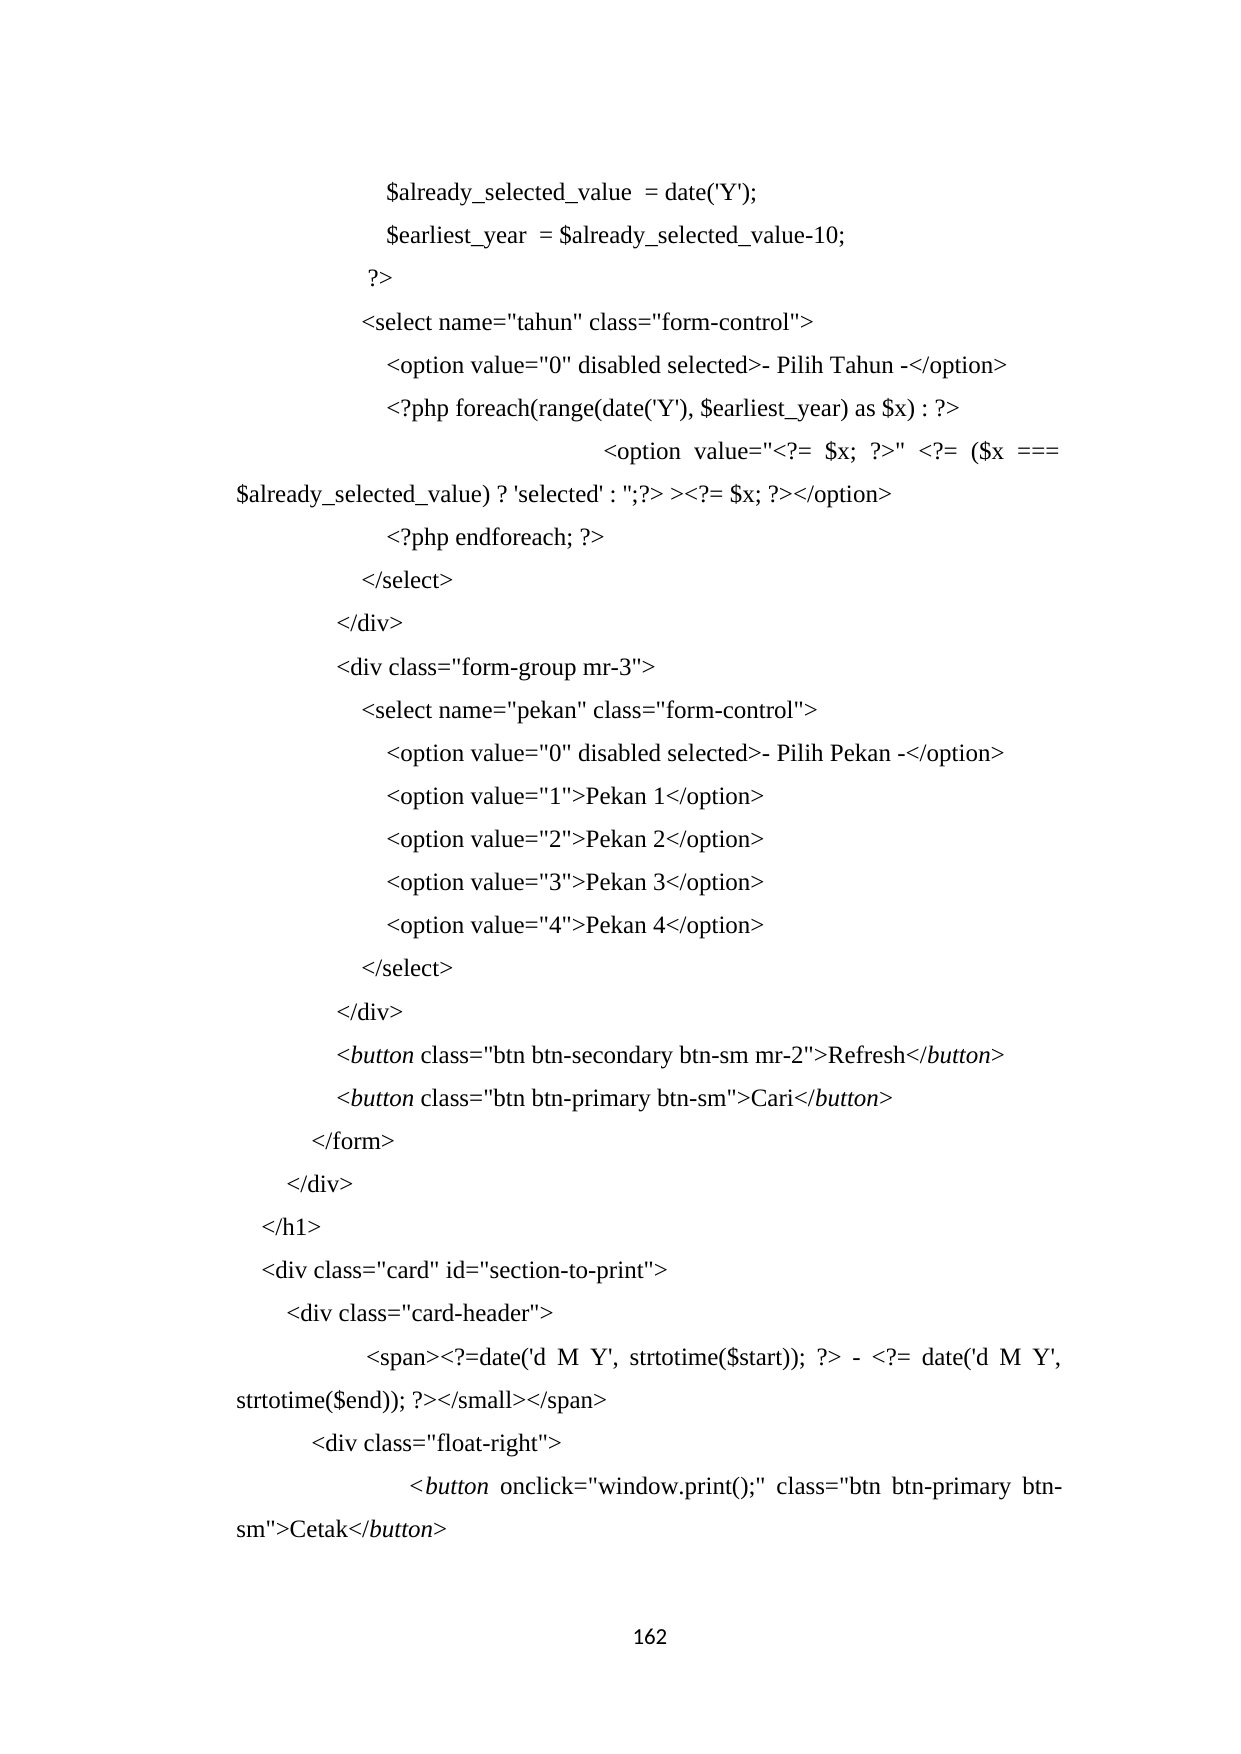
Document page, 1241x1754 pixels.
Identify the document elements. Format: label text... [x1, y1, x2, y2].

text <option value="0" disabled selected>- Pilih Tahun -</option> [236, 350, 1063, 378]
text <option value="3">Pekan 3</option> [236, 867, 1063, 896]
text <button class="btn btn-primary btn-sm">Cari</button> [236, 1083, 1063, 1112]
text <?php foreach(range(date('Y'), $earliest_year) as $x) : ?> [236, 393, 1063, 422]
text <div class="form-group mr-3"> [236, 652, 1063, 680]
text <div class="card" id="section-to-print"> [236, 1255, 1063, 1284]
text <div class="card-header"> [236, 1298, 1063, 1327]
text </div> [236, 1169, 1063, 1198]
text <button class="btn btn-secondary btn-sm mr-2">Refresh</button> [236, 1040, 1063, 1068]
text <option value="4">Pekan 4</option> [236, 910, 1063, 939]
text </select> [236, 565, 1063, 594]
text <option value="<?= $x; ?>" <?= ($x === $already_selected_value) ? 'selected' : '';?> ><?= $x; ?></option> [236, 436, 1063, 508]
text </div> [236, 997, 1063, 1025]
text <select name="tahun" class="form-control"> [236, 307, 1063, 335]
text </div> [236, 608, 1063, 637]
text </h1> [236, 1212, 1063, 1241]
text $earliest_year = $already_selected_value-10; [236, 220, 1063, 249]
text </form> [236, 1126, 1063, 1155]
text <div class="float-right"> [236, 1428, 1063, 1457]
text <select name="pekan" class="form-control"> [236, 695, 1063, 723]
text <option value="2">Pekan 2</option> [236, 824, 1063, 853]
text <button onclick="window.print();" class="btn btn-primary btn-sm">Cetak</button> [236, 1471, 1063, 1543]
text <?php endforeach; ?> [236, 522, 1063, 551]
text <option value="1">Pekan 1</option> [236, 781, 1063, 810]
text $already_selected_value = date('Y'); [236, 177, 1063, 206]
text <option value="0" disabled selected>- Pilih Pekan -</option> [236, 738, 1063, 767]
text </select> [236, 953, 1063, 982]
text <span><?=date('d M Y', strtotime($start)); ?> - <?= date('d M Y', strtotime($end)); ?></small></span> [236, 1342, 1063, 1413]
text ?> [236, 263, 1063, 292]
